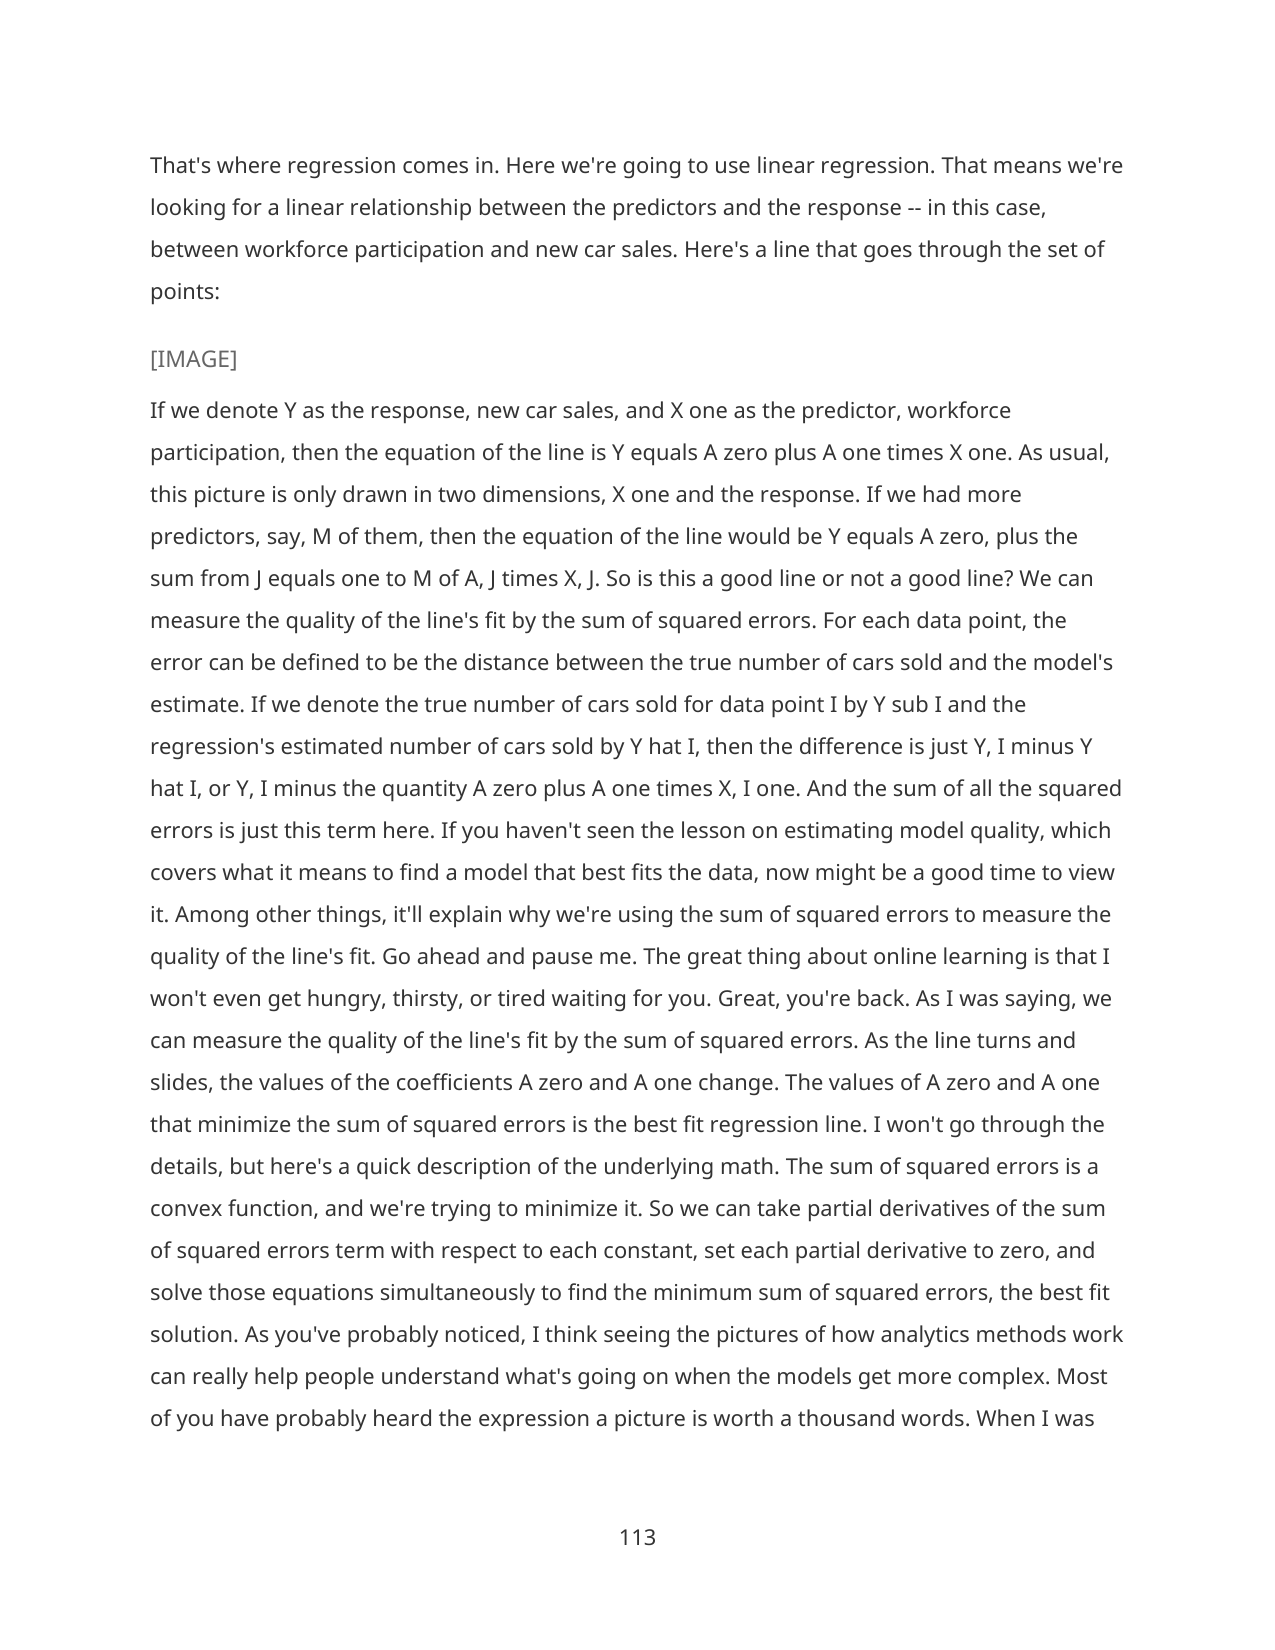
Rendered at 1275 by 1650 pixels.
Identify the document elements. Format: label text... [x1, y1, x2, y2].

text That's where regression comes in. Here we're going to use linear regression. That means we're looking for a linear relationship between the predictors and the response -- in this case, between workforce participation and new car sales. Here's a line that goes through the set of points: [150, 150, 1125, 306]
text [150, 395, 1125, 1433]
subtitle [IMAGE] [150, 343, 1125, 374]
